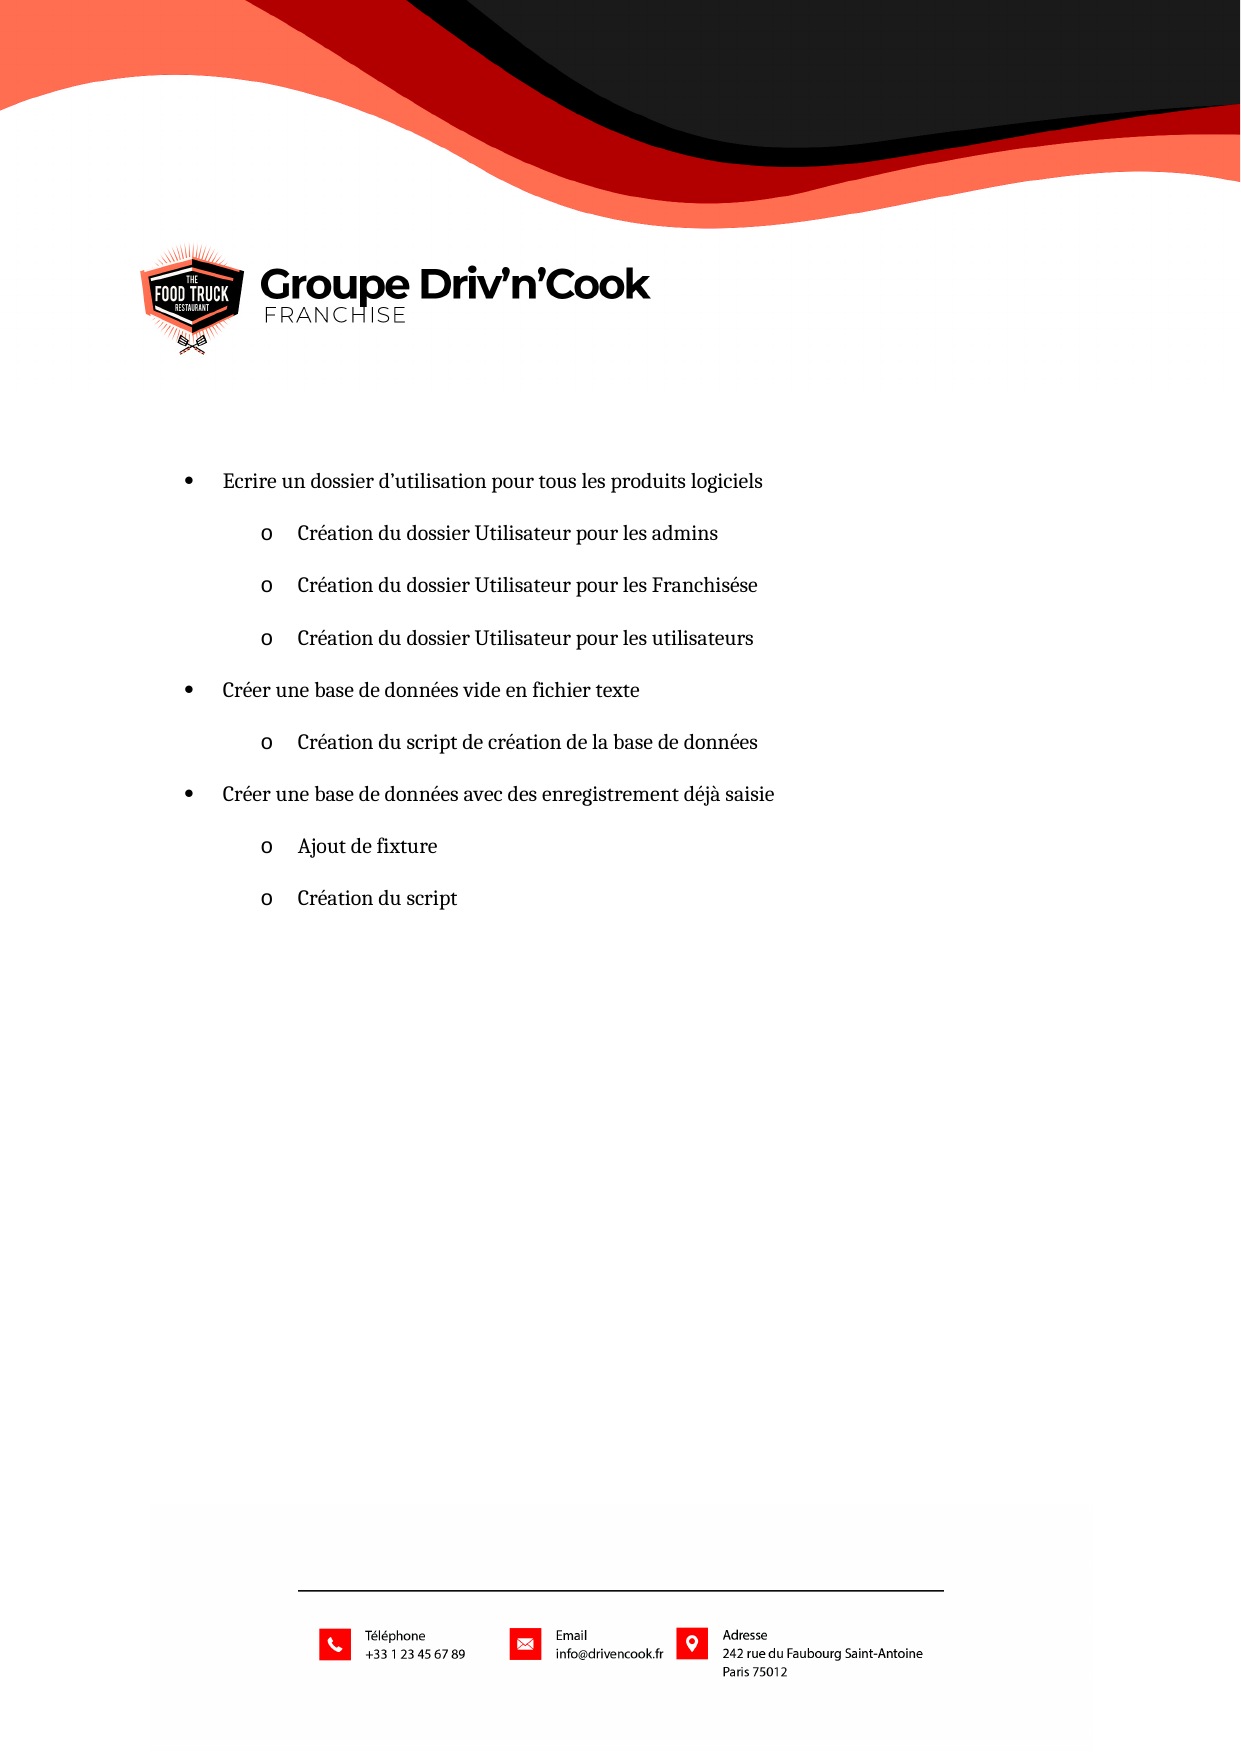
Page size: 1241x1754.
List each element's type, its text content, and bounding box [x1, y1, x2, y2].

list Créer une base de données vide en fichier texte [185, 678, 1093, 703]
list Ajout de fixture [260, 833, 1093, 860]
list Ecrire un dossier d’utilisation pour tous les produits logiciels [185, 469, 1093, 494]
list Création du dossier Utilisateur pour les Franchisése [260, 573, 1093, 599]
list Création du script de création de la base de données [260, 729, 1093, 756]
picture [148, 1504, 1093, 1751]
picture [0, 0, 1241, 392]
list Créer une base de données avec des enregistrement déjà saisie [185, 782, 1093, 807]
list Création du script [260, 886, 1093, 912]
list Création du dossier Utilisateur pour les admins [260, 521, 1093, 547]
list Création du dossier Utilisateur pour les utilisateurs [260, 626, 1093, 652]
